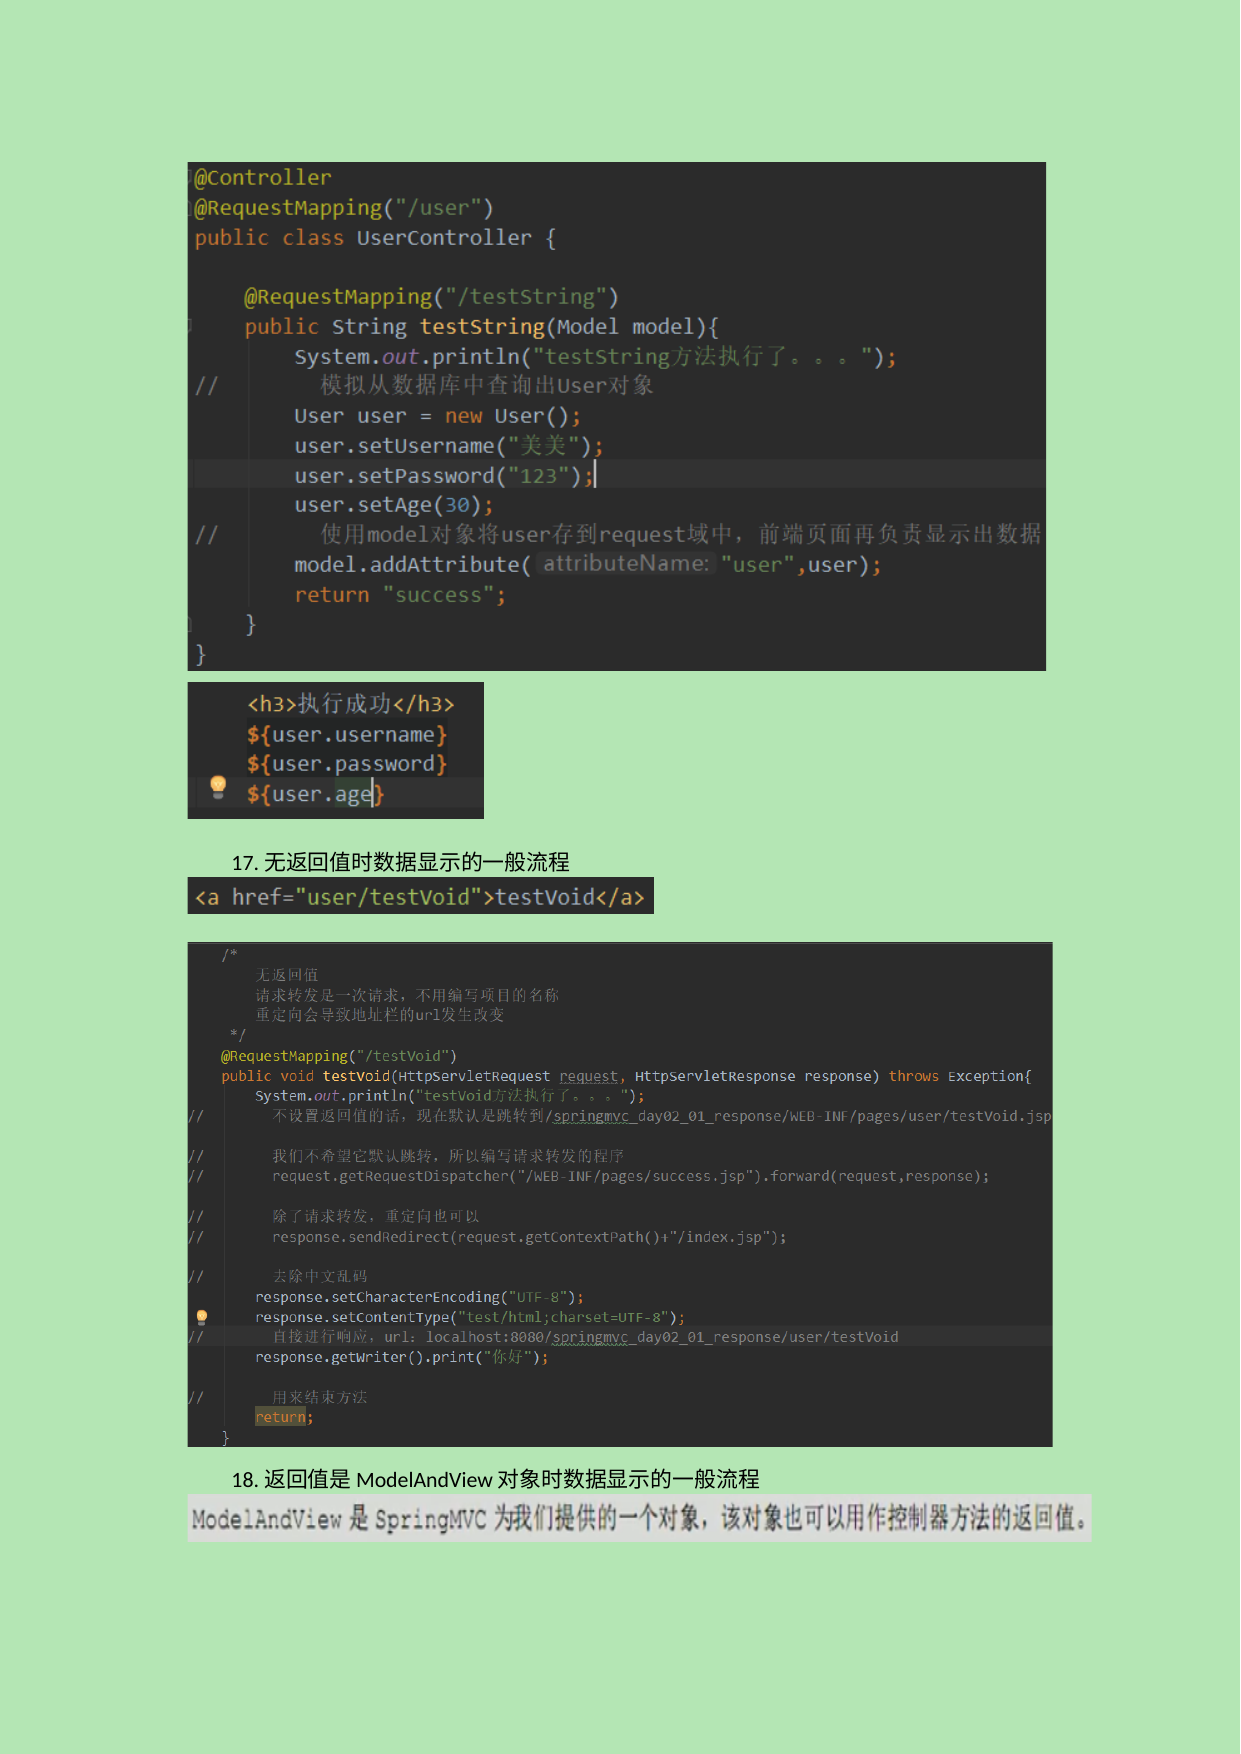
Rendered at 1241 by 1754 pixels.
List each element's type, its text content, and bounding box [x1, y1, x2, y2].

text 17. 无返回值时数据显示的一般流程 [187, 844, 1053, 877]
text 18. 返回值是ModelAndView对象时数据显示的一般流程 [187, 1462, 1053, 1494]
picture [187, 942, 1053, 1447]
picture [187, 1494, 1092, 1542]
picture [187, 162, 1047, 671]
picture [187, 682, 484, 819]
picture [187, 877, 654, 914]
